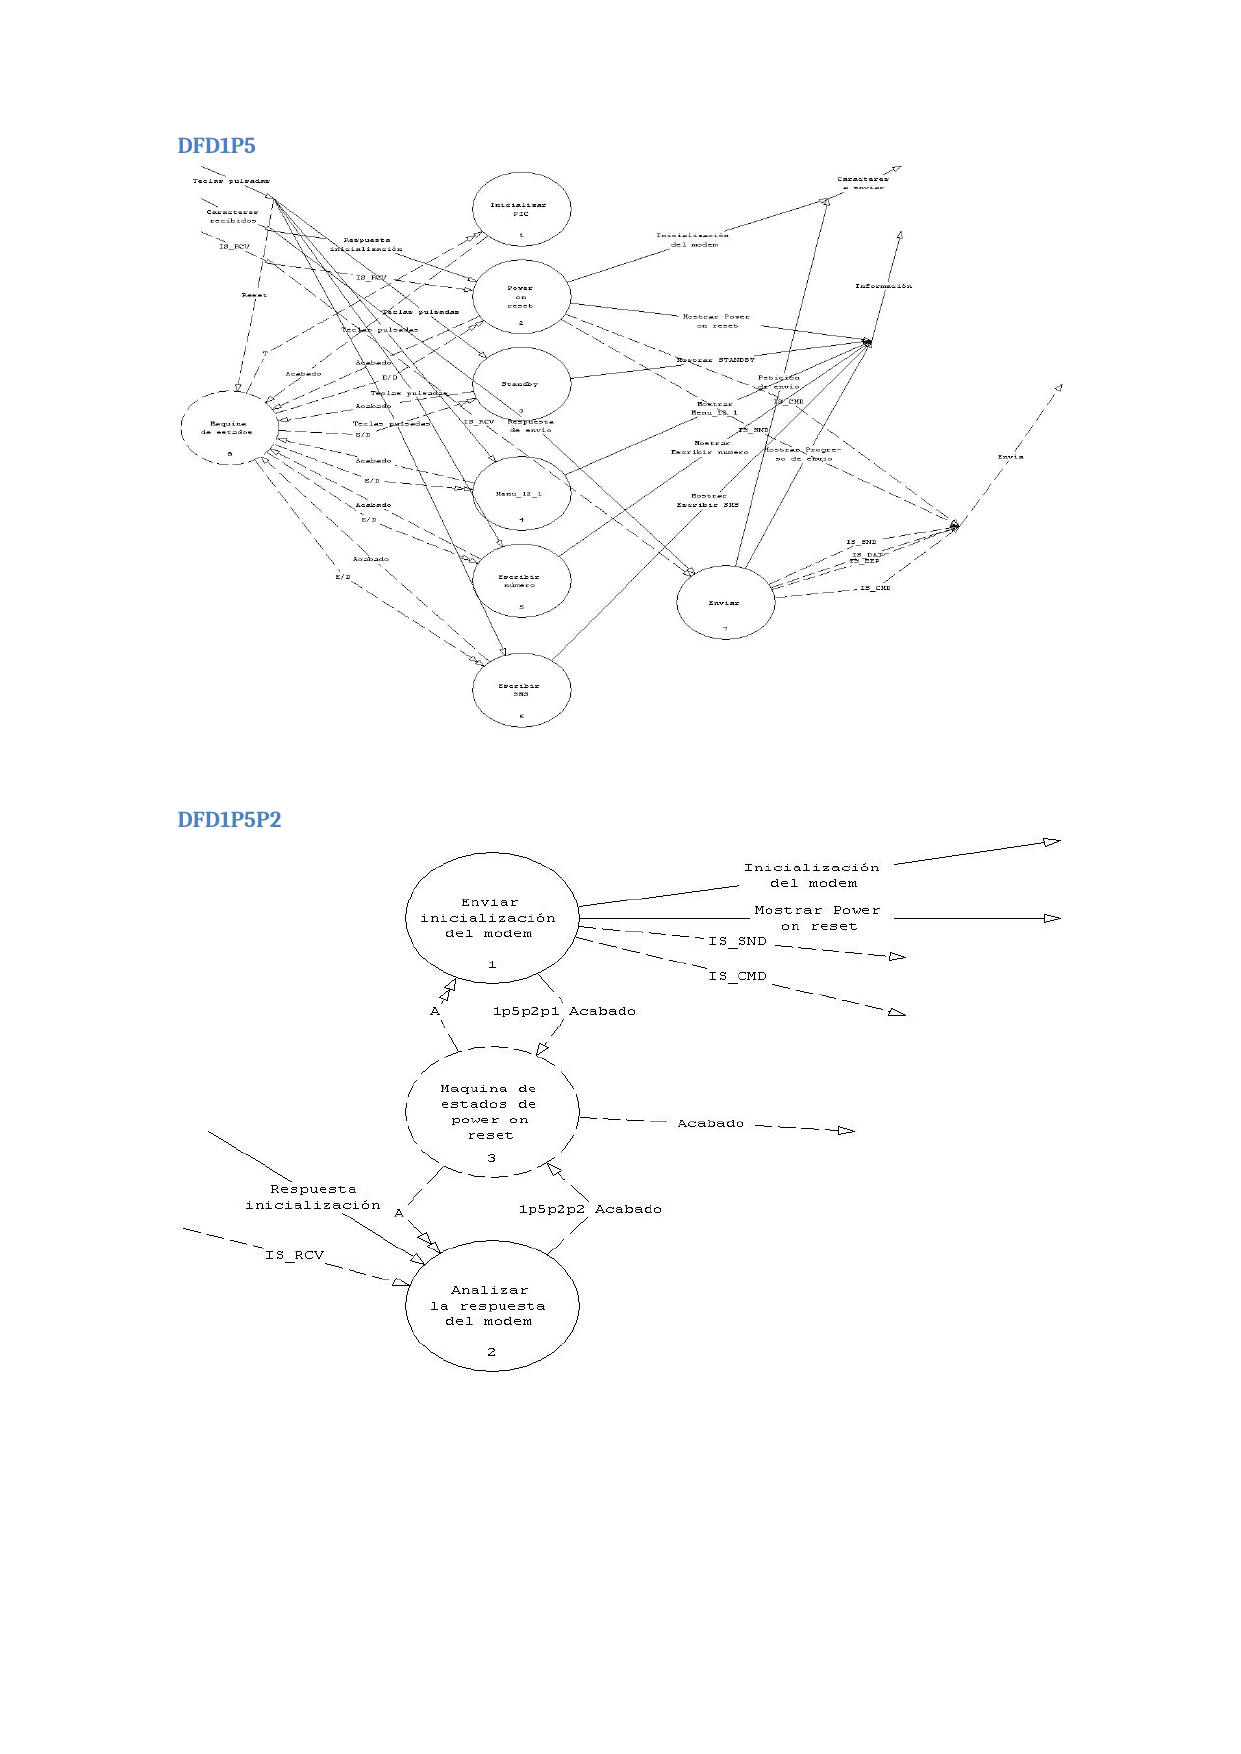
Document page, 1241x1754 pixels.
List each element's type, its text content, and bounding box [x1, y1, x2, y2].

subtitle DFD1P5 [177, 133, 1063, 159]
subtitle DFD1P5P2 [177, 807, 1063, 833]
picture [177, 837, 1064, 1375]
picture [177, 163, 1064, 729]
